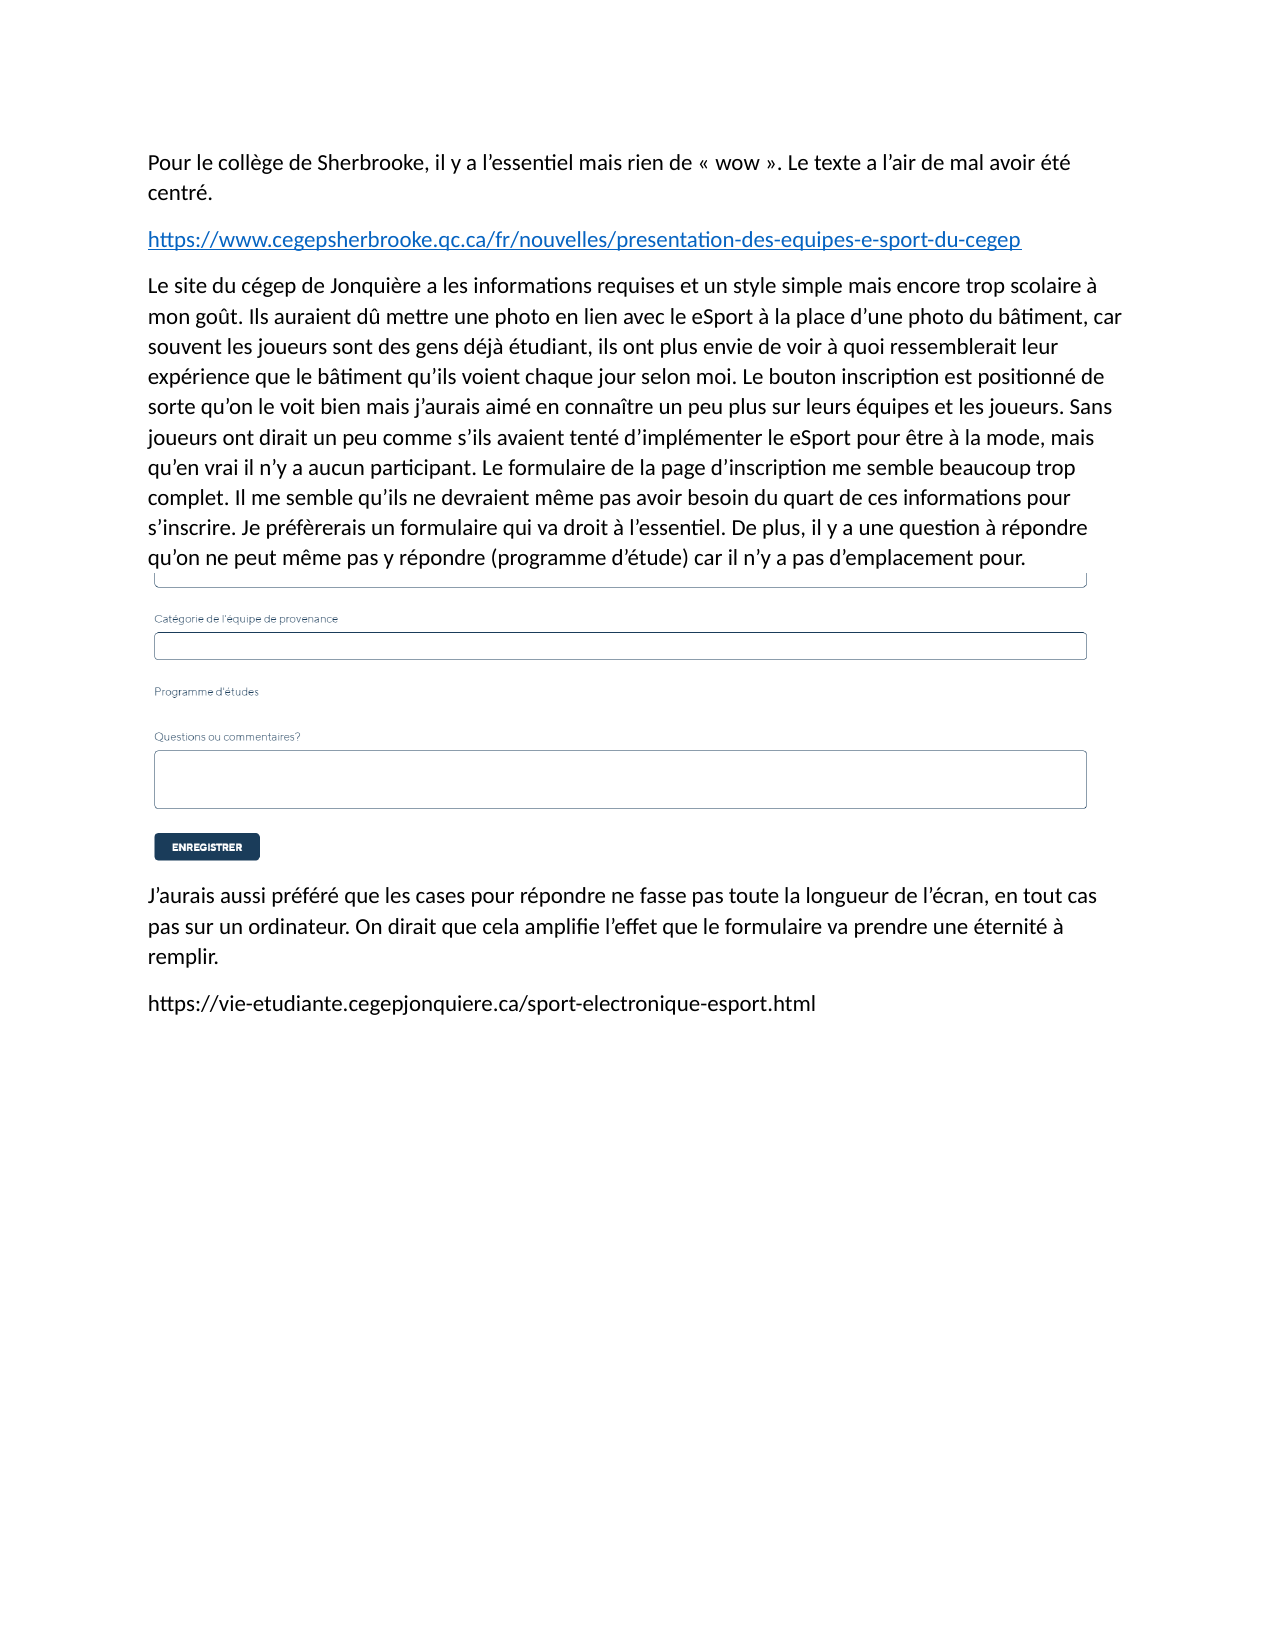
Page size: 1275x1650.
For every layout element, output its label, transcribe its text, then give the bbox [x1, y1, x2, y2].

text Le site du cégep de Jonquière a les informations requises et un style simple mais encore trop scolaire à mon goût. Ils auraient dû mettre une photo en lien avec le eSport à la place d’une photo du bâtiment, car souvent les joueurs sont des gens déjà étudiant, ils ont plus envie de voir à quoi ressemblerait leur expérience que le bâtiment qu’ils voient chaque jour selon moi. Le bouton inscription est positionné de sorte qu’on le voit bien mais j’aurais aimé en connaître un peu plus sur leurs équipes et les joueurs. Sans joueurs ont dirait un peu comme s’ils avaient tenté d’implémenter le eSport pour être à la mode, mais qu’en vrai il n’y a aucun participant. Le formulaire de la page d’inscription me semble beaucoup trop complet. Il me semble qu’ils ne devraient même pas avoir besoin du quart de ces informations pour s’inscrire. Je préfèrerais un formulaire qui va droit à l’essentiel. De plus, il y a une question à répondre qu’on ne peut même pas y répondre (programme d’étude) car il n’y a pas d’emplacement pour. [148, 272, 1127, 573]
text https://vie-etudiante.cegepjonquiere.ca/sport-electronique-esport.html [148, 989, 1127, 1017]
text J’aurais aussi préféré que les cases pour répondre ne fasse pas toute la longueur de l’écran, en tout cas pas sur un ordinateur. On dirait que cela amplifie l’effet que le formulaire va prendre une éternité à remplir. [148, 882, 1127, 970]
text https://www.cegepsherbrooke.qc.ca/fr/nouvelles/presentation-des-equipes-e-sport-du-cegep [148, 225, 1127, 253]
picture [147, 573, 1128, 863]
text Pour le collège de Sherbrooke, il y a l’essentiel mais rien de « wow ». Le texte a l’air de mal avoir été centré. [148, 148, 1127, 206]
